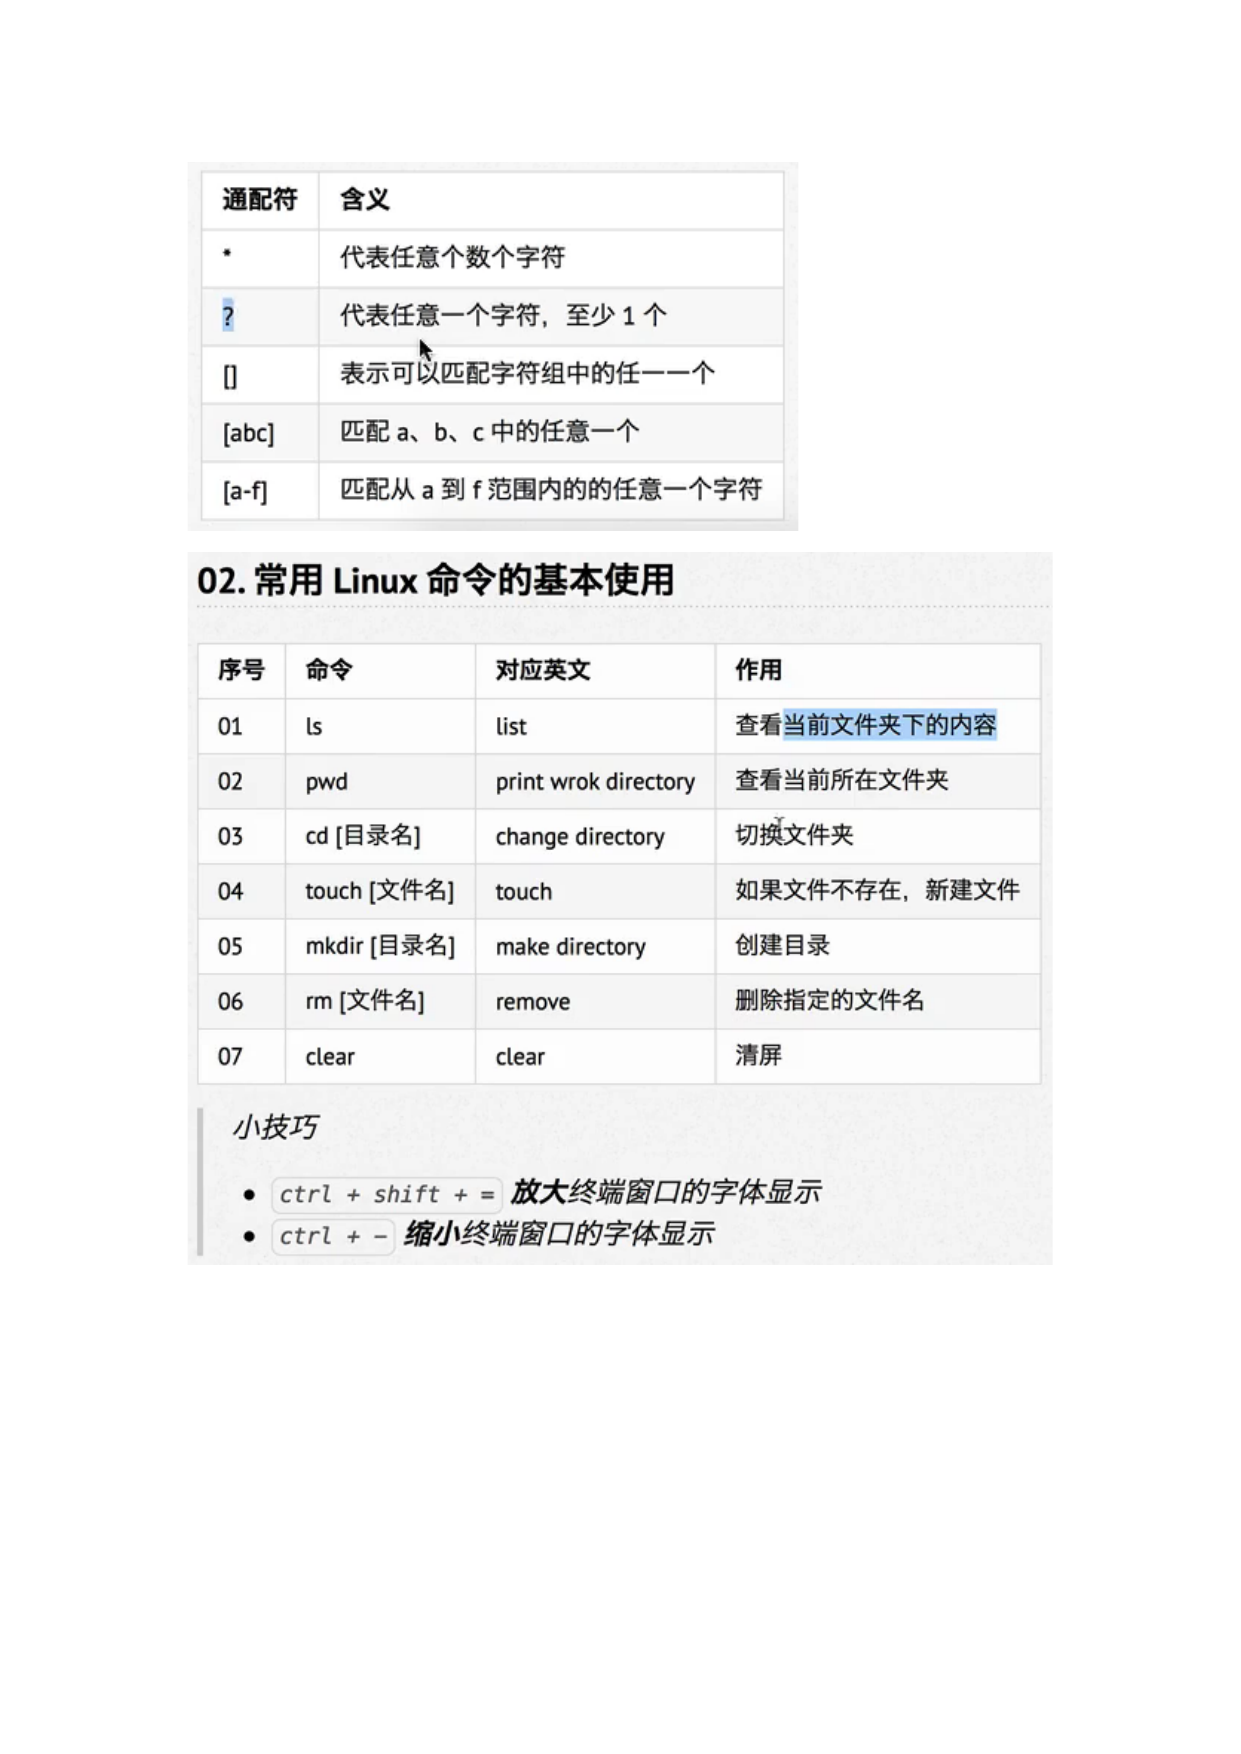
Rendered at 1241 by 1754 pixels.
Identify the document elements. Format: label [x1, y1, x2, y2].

picture [187, 162, 799, 531]
picture [187, 552, 1053, 1265]
